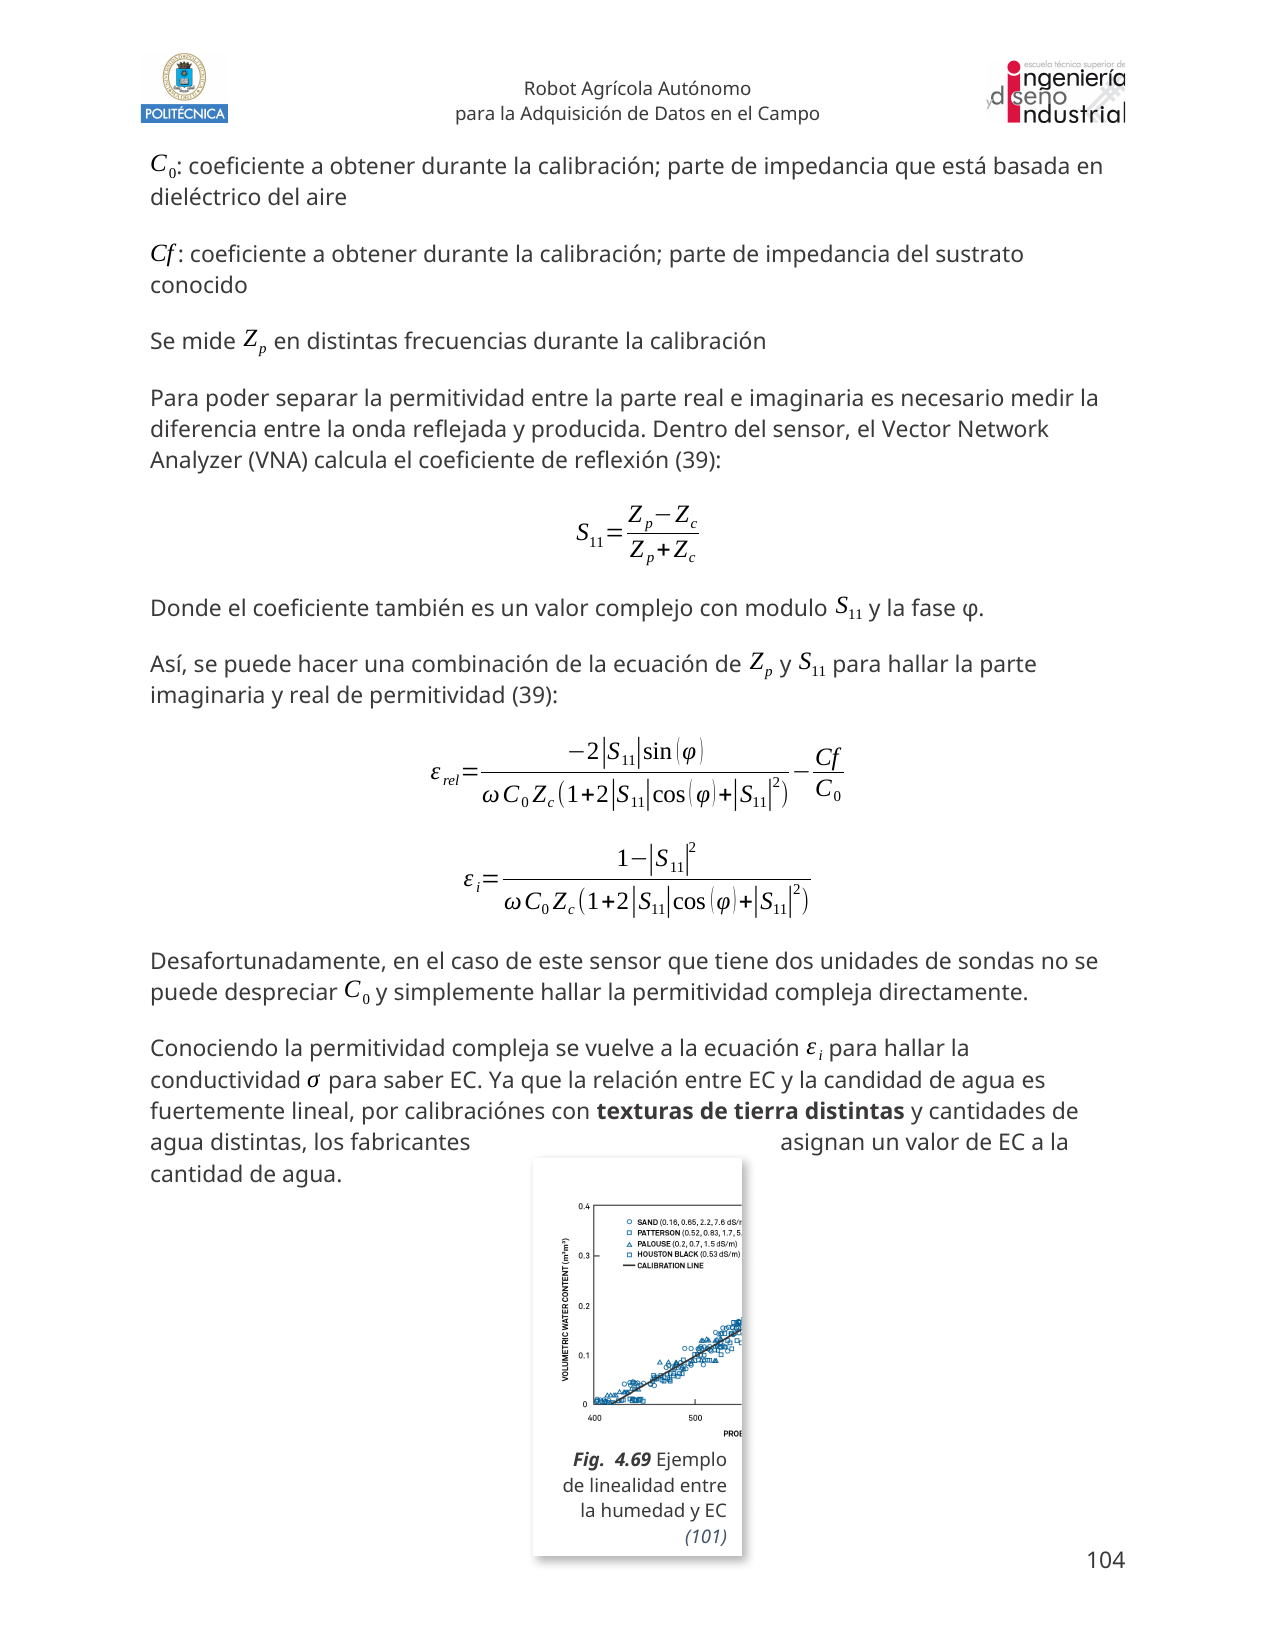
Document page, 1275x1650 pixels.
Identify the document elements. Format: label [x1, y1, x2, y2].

picture [986, 60, 1125, 123]
picture [548, 1190, 742, 1447]
picture [140, 53, 228, 123]
